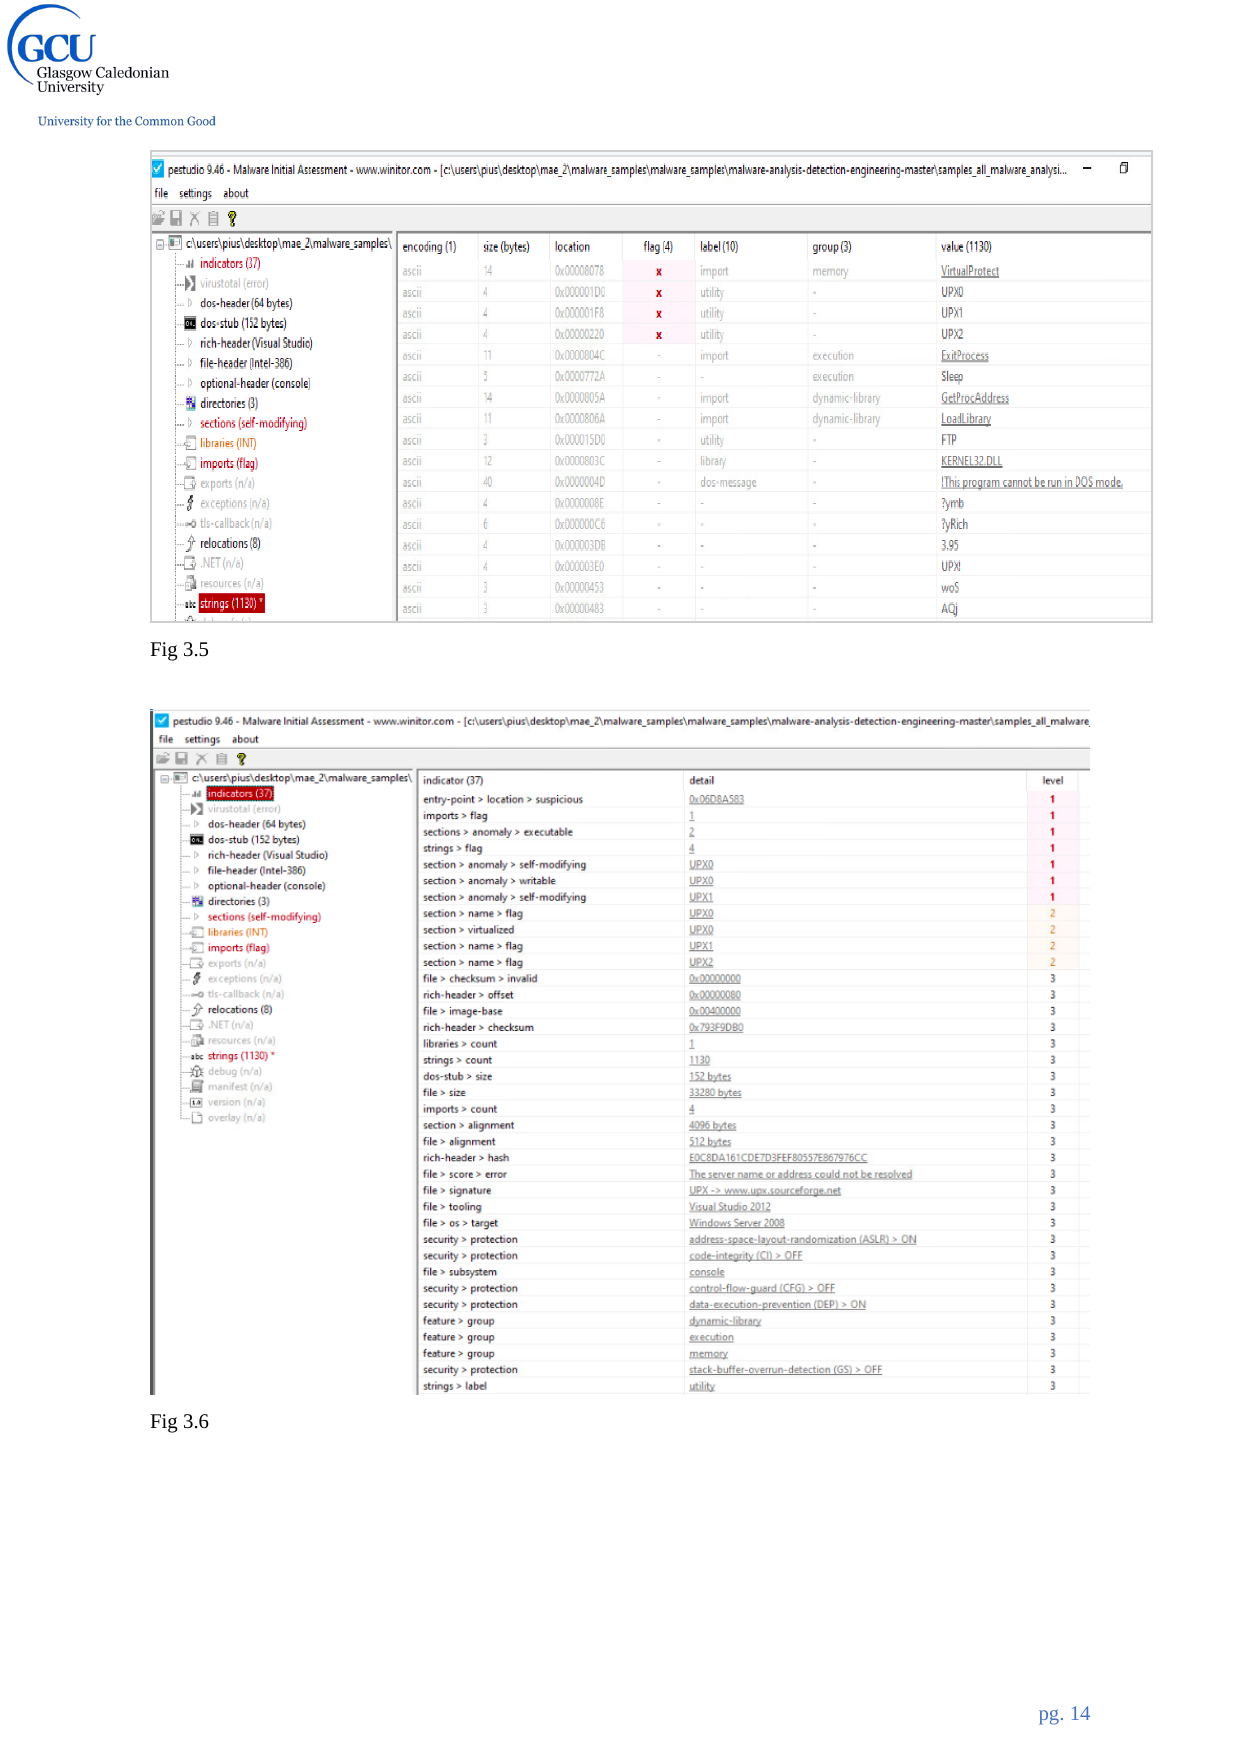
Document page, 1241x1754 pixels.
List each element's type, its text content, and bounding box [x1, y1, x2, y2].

text Fig 3.5 [150, 637, 1090, 661]
text Fig 3.6 [150, 1409, 1090, 1433]
picture [152, 152, 1151, 621]
picture [2, 0, 219, 133]
picture [150, 709, 1091, 1395]
